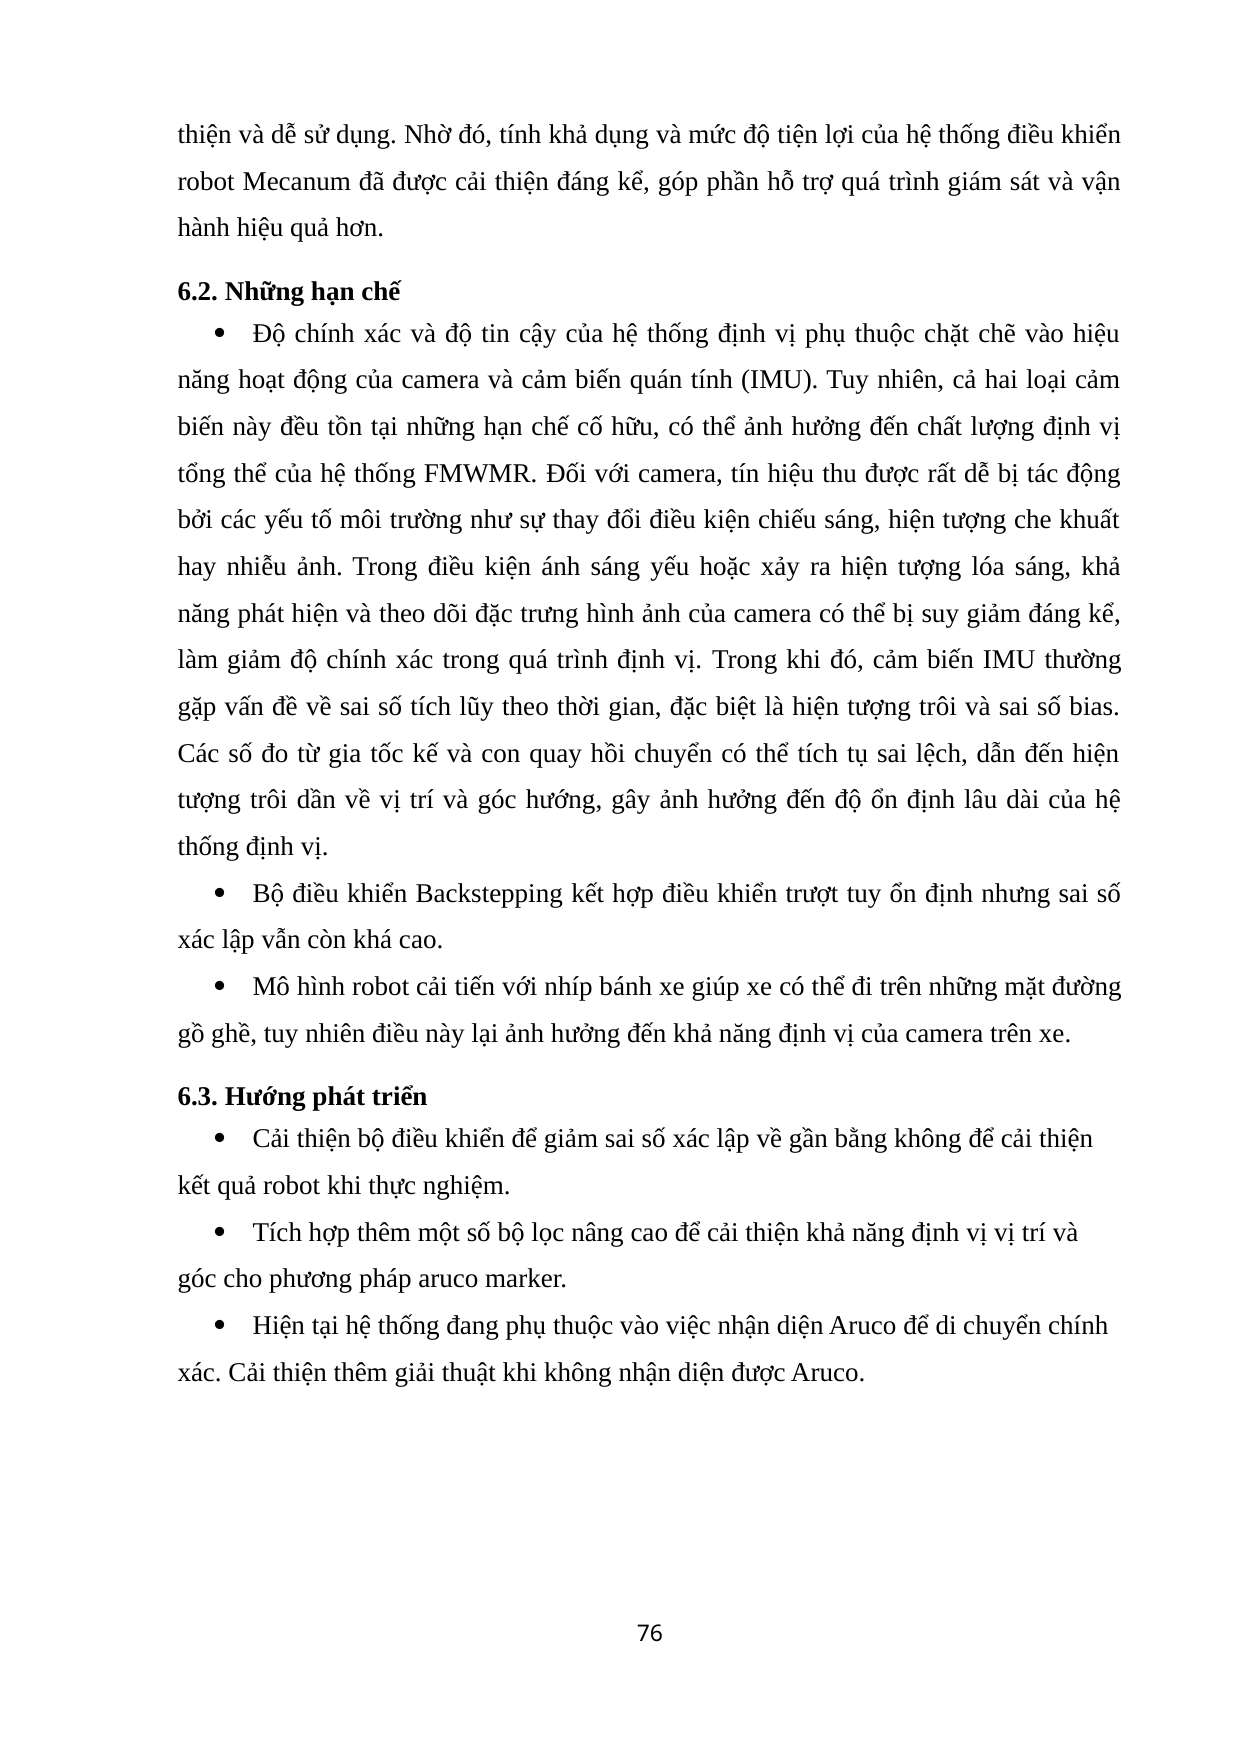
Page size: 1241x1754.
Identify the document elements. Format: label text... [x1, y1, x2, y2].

list Tích hợp thêm một số bộ lọc nâng cao để cải thiện khả năng định vị vị trí và góc cho phương pháp aruco marker. [177, 1216, 1122, 1293]
list Mô hình robot cải tiến với nhíp bánh xe giúp xe có thể đi trên những mặt đường gồ ghề, tuy nhiên điều này lại ảnh hưởng đến khả năng định vị của camera trên xe. [177, 970, 1122, 1048]
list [177, 118, 1122, 243]
list Độ chính xác và độ tin cậy của hệ thống định vị phụ thuộc chặt chẽ vào hiệu năng hoạt động của camera và cảm biến quán tính (IMU). Tuy nhiên, cả hai loại cảm biến này đều tồn tại những hạn chế cố hữu, có thể ảnh hưởng đến chất lượng định vị tổng thể của hệ thống FMWMR. Đối với camera, tín hiệu thu được rất dễ bị tác động bởi các yếu tố môi trường như sự thay đổi điều kiện chiếu sáng, hiện tượng che khuất hay nhiễu ảnh. Trong điều kiện ánh sáng yếu hoặc xảy ra hiện tượng lóa sáng, khả năng phát hiện và theo dõi đặc trưng hình ảnh của camera có thể bị suy giảm đáng kể, làm giảm độ chính xác trong quá trình định vị. Trong khi đó, cảm biến IMU thường gặp vấn đề về sai số tích lũy theo thời gian, đặc biệt là hiện tượng trôi và sai số bias. Các số đo từ gia tốc kế và con quay hồi chuyển có thể tích tụ sai lệch, dẫn đến hiện tượng trôi dần về vị trí và góc hướng, gây ảnh hưởng đến độ ổn định lâu dài của hệ thống định vị. [177, 317, 1122, 861]
subtitle 6.3. Hướng phát triển [177, 1080, 1122, 1111]
list Bộ điều khiển Backstepping kết hợp điều khiển trượt tuy ổn định nhưng sai số xác lập vẫn còn khá cao. [177, 877, 1122, 955]
list Cải thiện bộ điều khiển để giảm sai số xác lập về gần bằng không để cải thiện kết quả robot khi thực nghiệm. [177, 1122, 1122, 1200]
subtitle 6.2. Những hạn chế [177, 275, 1122, 306]
list Hiện tại hệ thống đang phụ thuộc vào việc nhận diện Aruco để di chuyển chính xác. Cải thiện thêm giải thuật khi không nhận diện được Aruco. [177, 1309, 1122, 1387]
